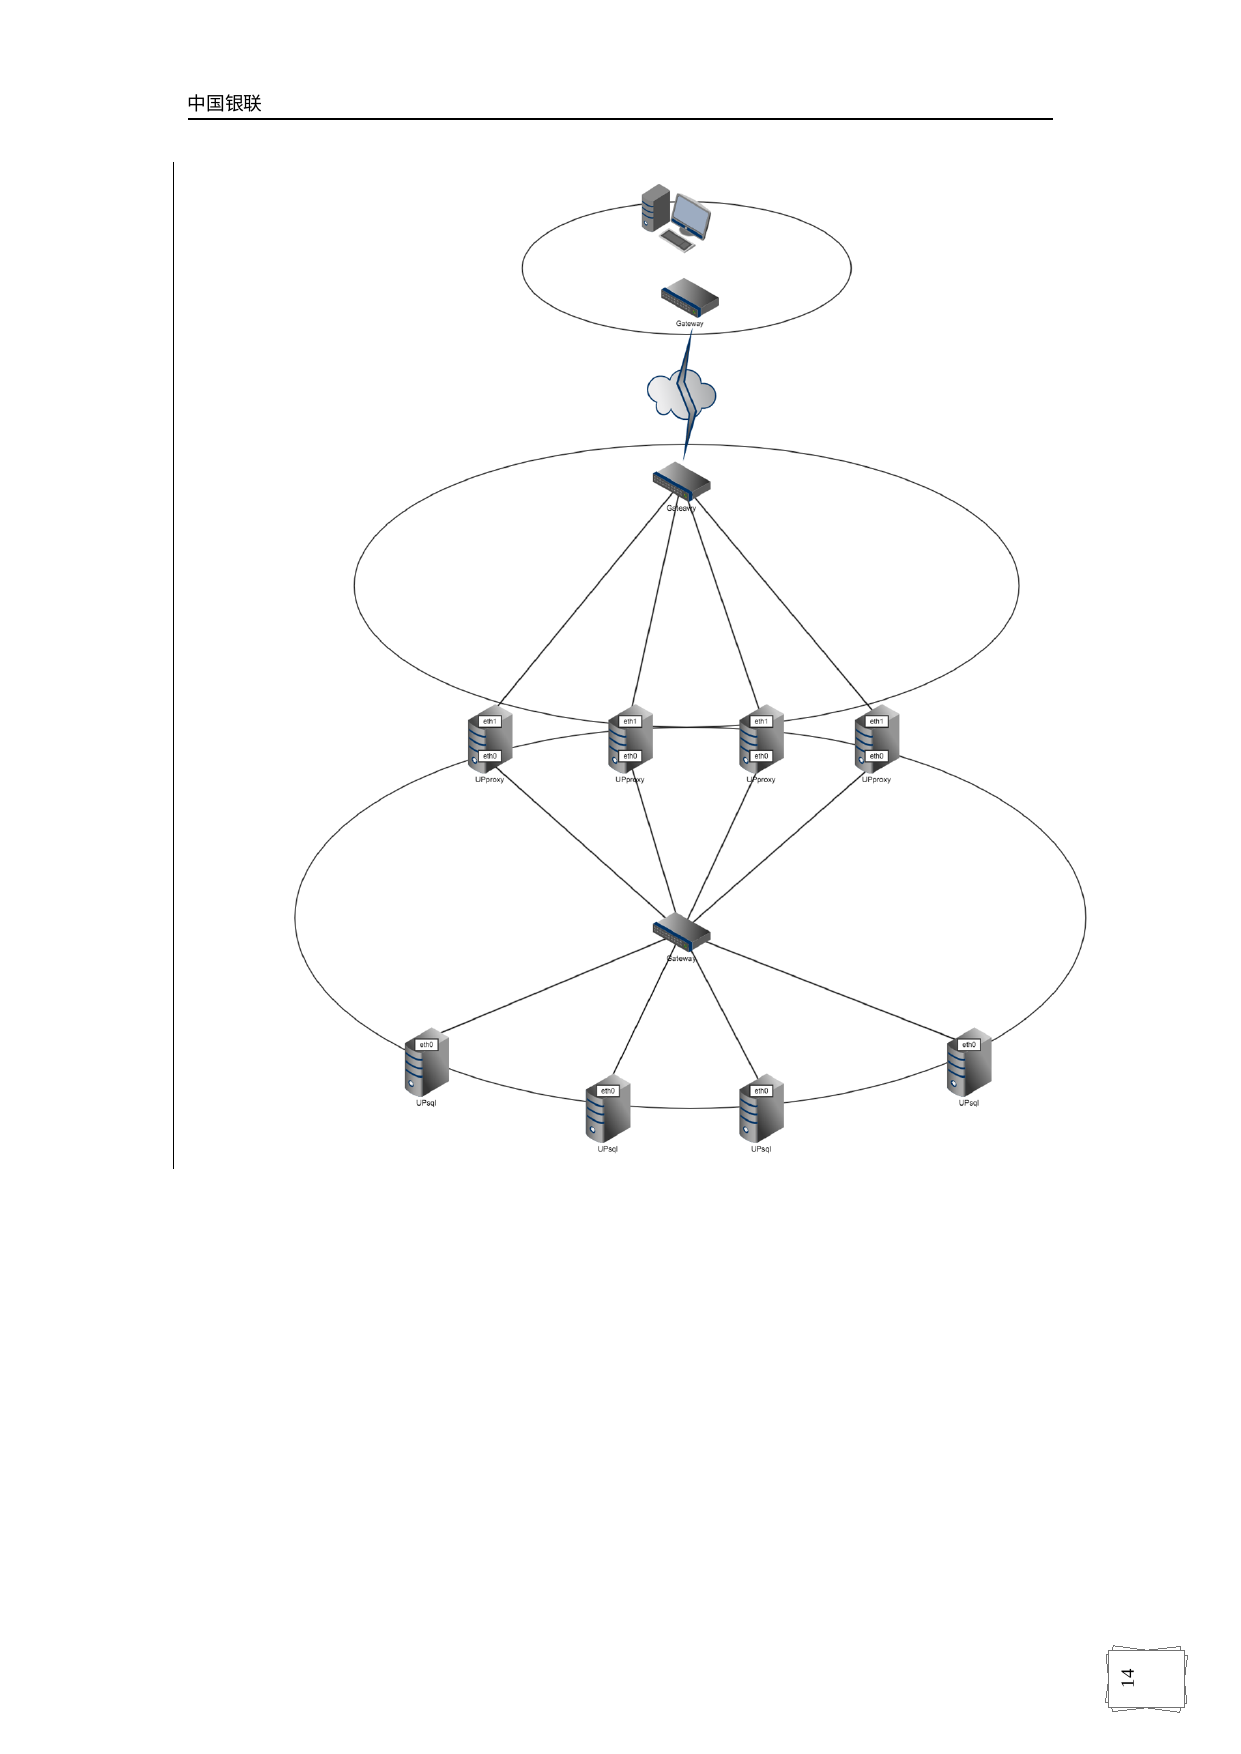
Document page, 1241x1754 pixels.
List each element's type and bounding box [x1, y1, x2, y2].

picture [231, 162, 1097, 1164]
